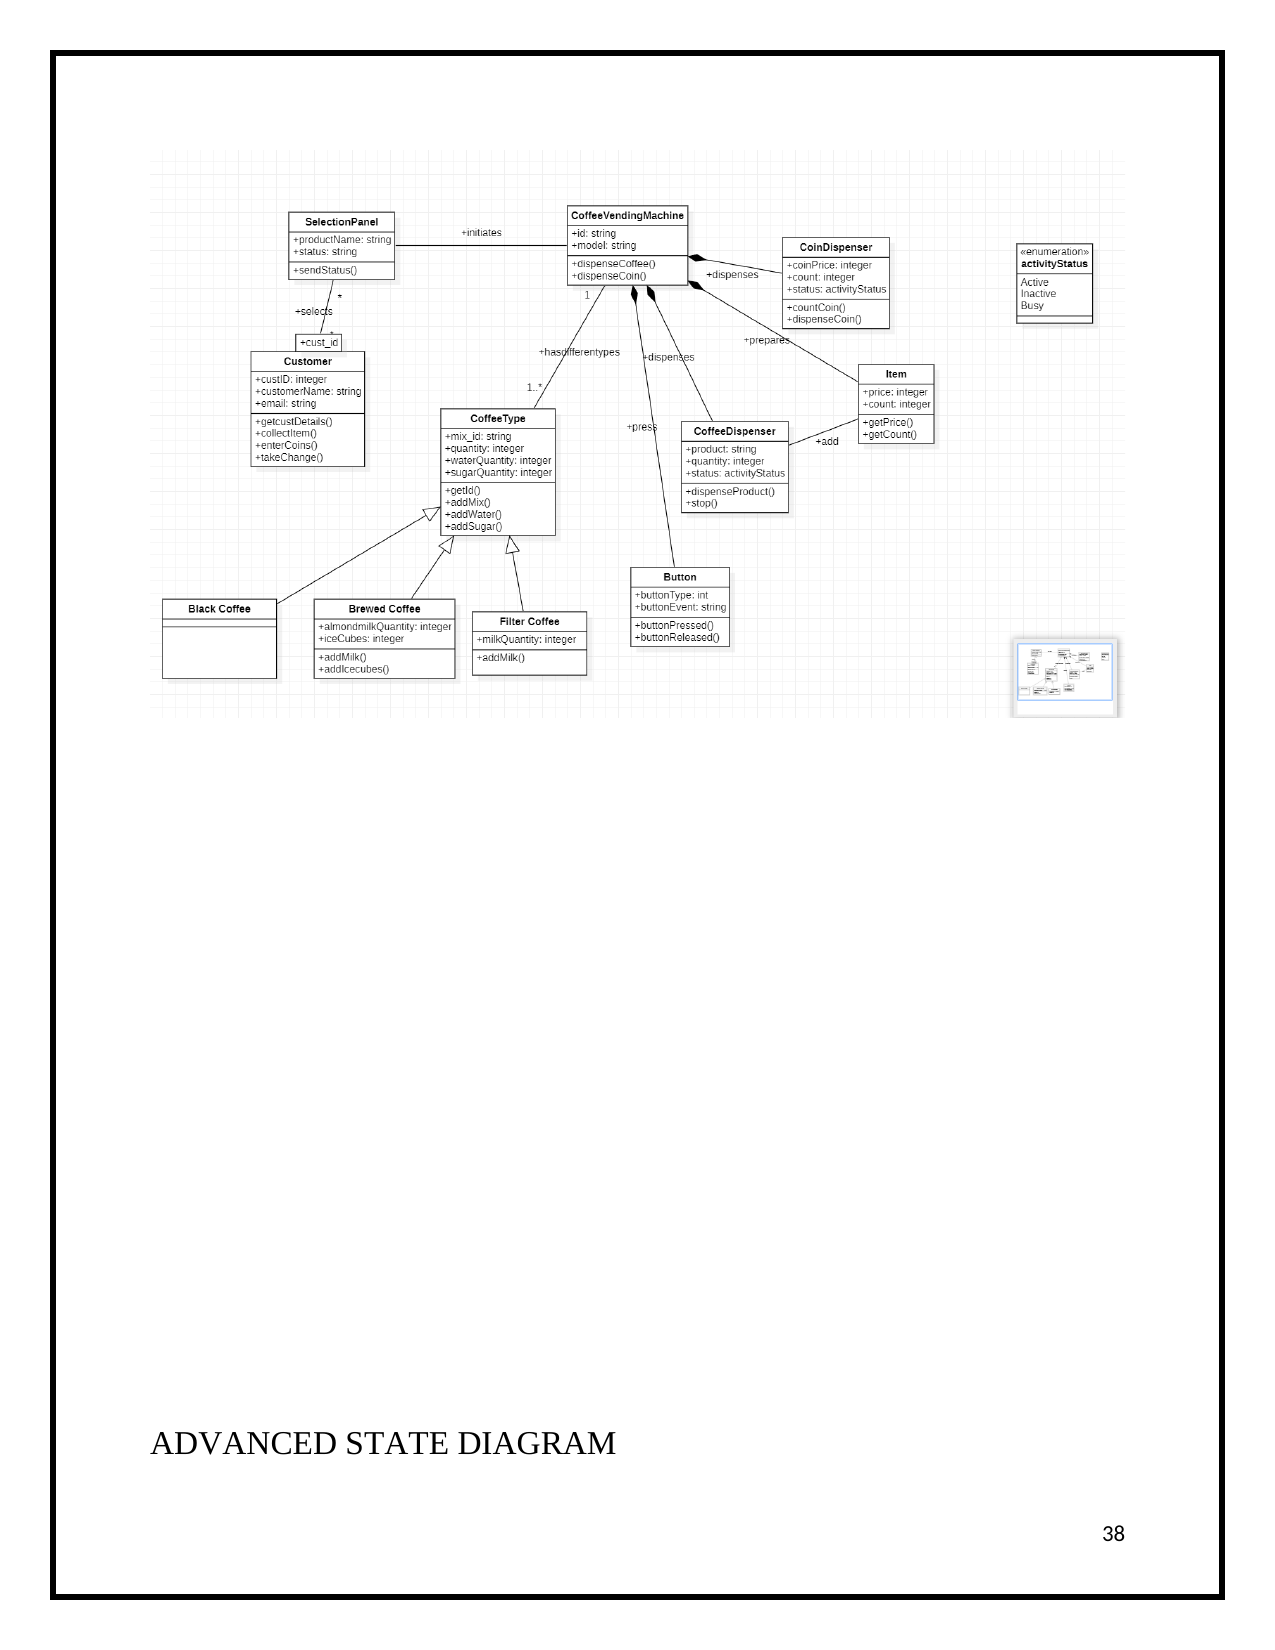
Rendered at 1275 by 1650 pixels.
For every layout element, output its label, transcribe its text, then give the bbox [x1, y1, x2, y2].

text ADVANCED STATE DIAGRAM [150, 1423, 1125, 1461]
picture [150, 150, 1125, 718]
